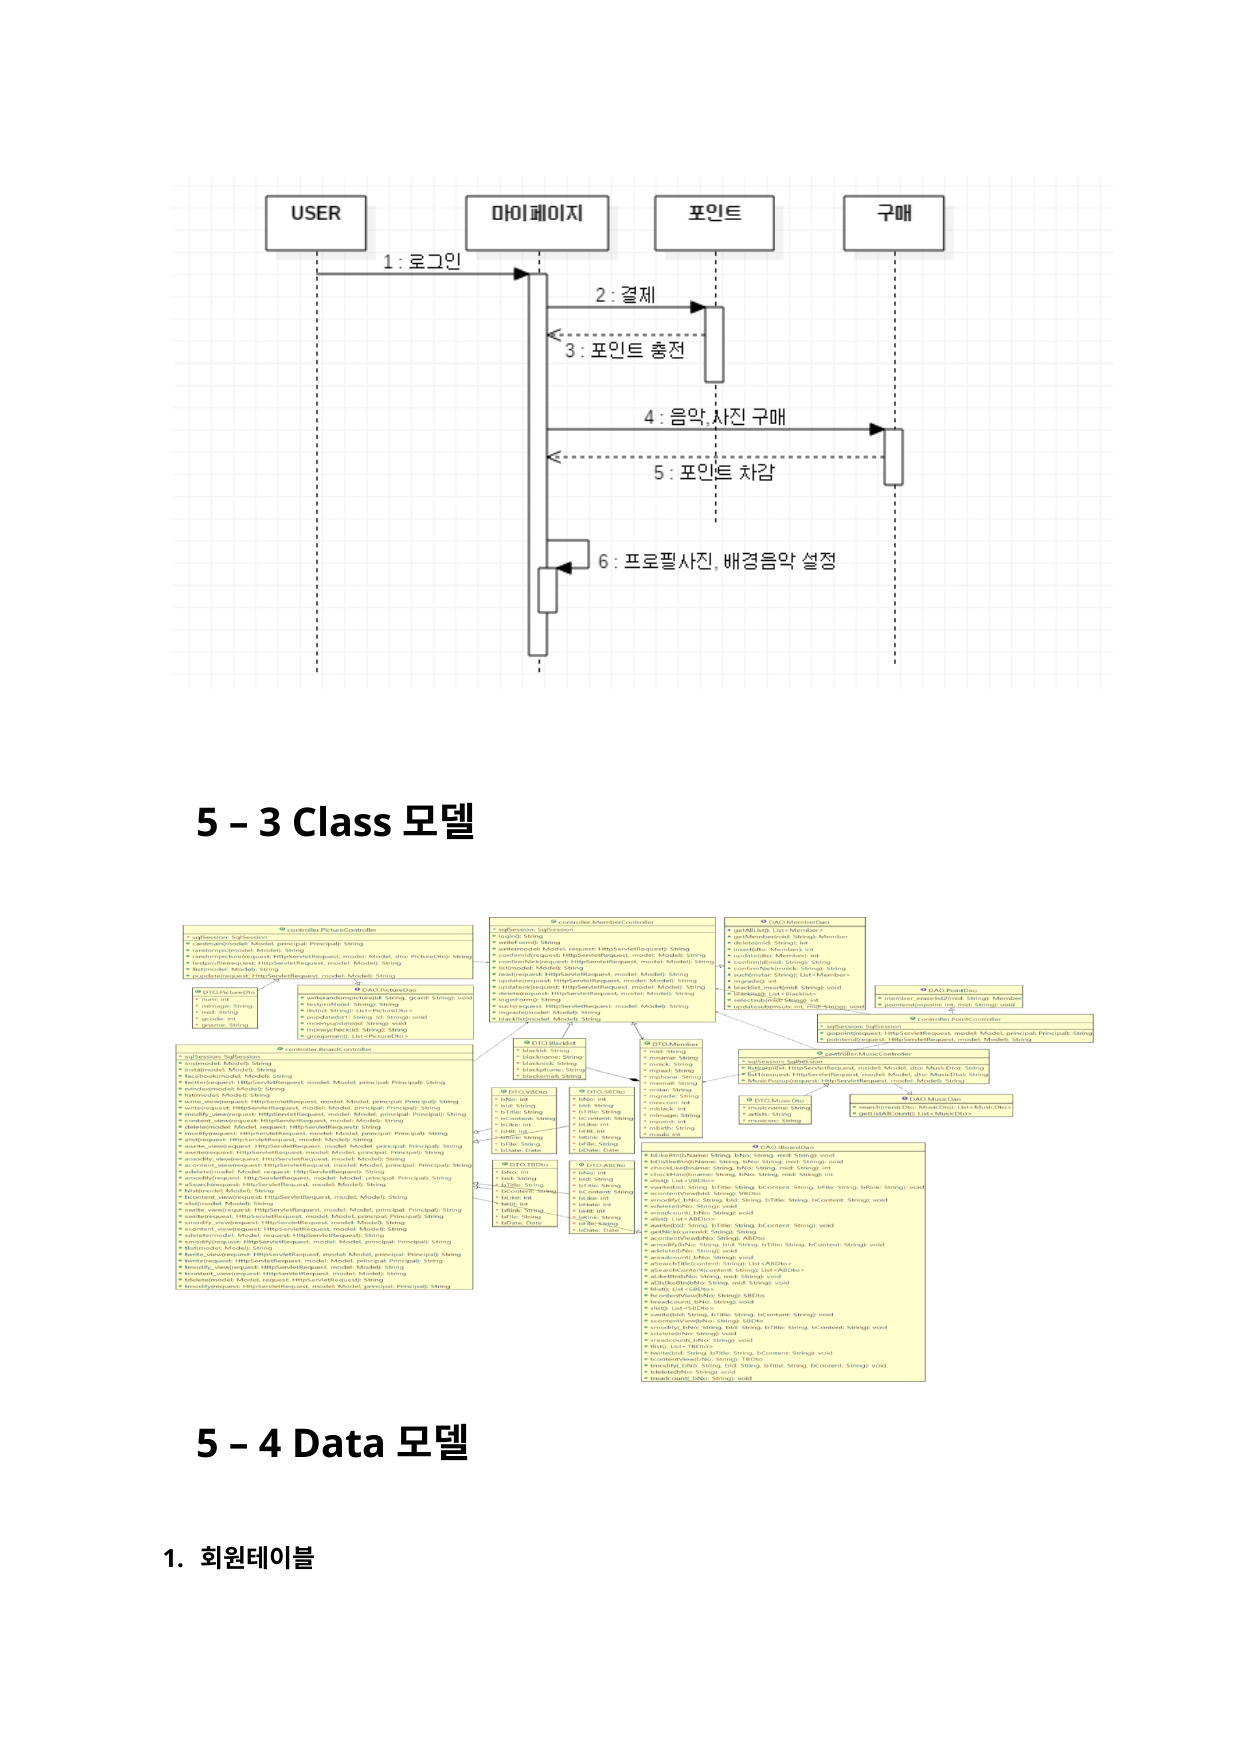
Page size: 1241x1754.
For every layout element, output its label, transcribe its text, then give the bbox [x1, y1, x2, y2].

list 회원테이블 [162, 1539, 1090, 1575]
picture [172, 917, 1114, 1393]
picture [172, 177, 1114, 689]
text 5 – 3 Class 모델 [150, 790, 1090, 848]
text 5 – 4 Data 모델 [150, 1411, 1090, 1469]
